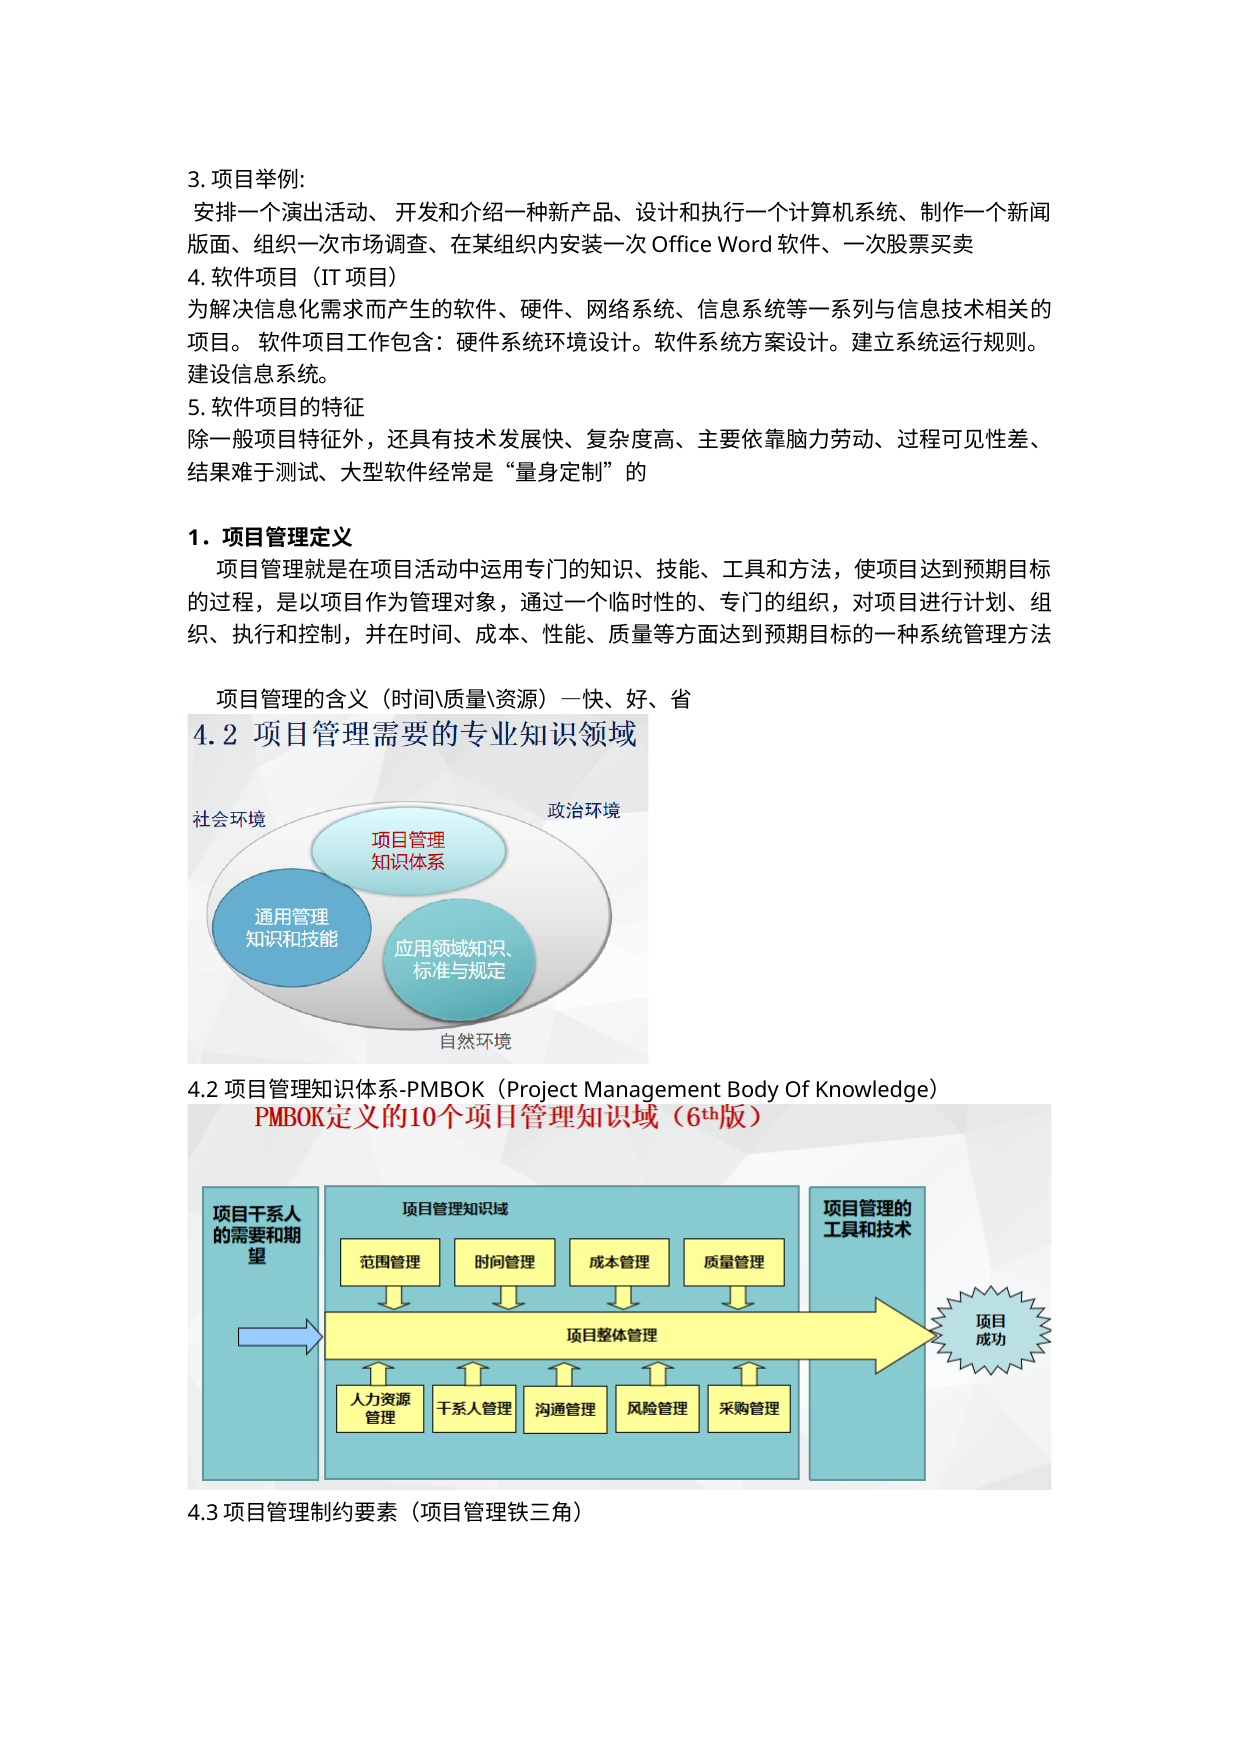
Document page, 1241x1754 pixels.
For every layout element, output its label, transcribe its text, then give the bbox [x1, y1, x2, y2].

text 4.2 项目管理知识体系-PMBOK（Project Management Body Of Knowledge） [187, 1072, 1053, 1104]
text 1．项目管理定义 [187, 519, 1053, 552]
text 为解决信息化需求而产生的软件、硬件、网络系统、信息系统等一系列与信息技术相关的项目。 软件项目工作包含：硬件系统环境设计。软件系统方案设计。建立系统运行规则。建设信息系统。 [187, 292, 1053, 389]
text 项目管理就是在项目活动中运用专门的知识、技能、工具和方法，使项目达到预期目标的过程，是以项目作为管理对象，通过一个临时性的、专门的组织，对项目进行计划、组织、执行和控制，并在时间、成本、性能、质量等方面达到预期目标的一种系统管理方法。 [187, 552, 1053, 682]
text 安排一个演出活动、 开发和介绍一种新产品、设计和执行一个计算机系统、制作一个新闻版面、组织一次市场调查、在某组织内安装一次Office Word软件、一次股票买卖 [187, 194, 1053, 259]
text 5. 软件项目的特征 [187, 389, 1053, 422]
picture [187, 714, 649, 1064]
text 除一般项目特征外，还具有技术发展快、复杂度高、主要依靠脑力劳动、过程可见性差、结果难于测试、大型软件经常是“量身定制”的 [187, 422, 1053, 487]
picture [187, 1104, 1052, 1490]
text 4.3项目管理制约要素（项目管理铁三角） [187, 1494, 1053, 1527]
text 3. 项目举例: [187, 162, 1053, 194]
text 项目管理的含义（时间\质量\资源）—快、好、省 [187, 682, 1053, 714]
text 4. 软件项目（IT项目） [187, 259, 1053, 292]
